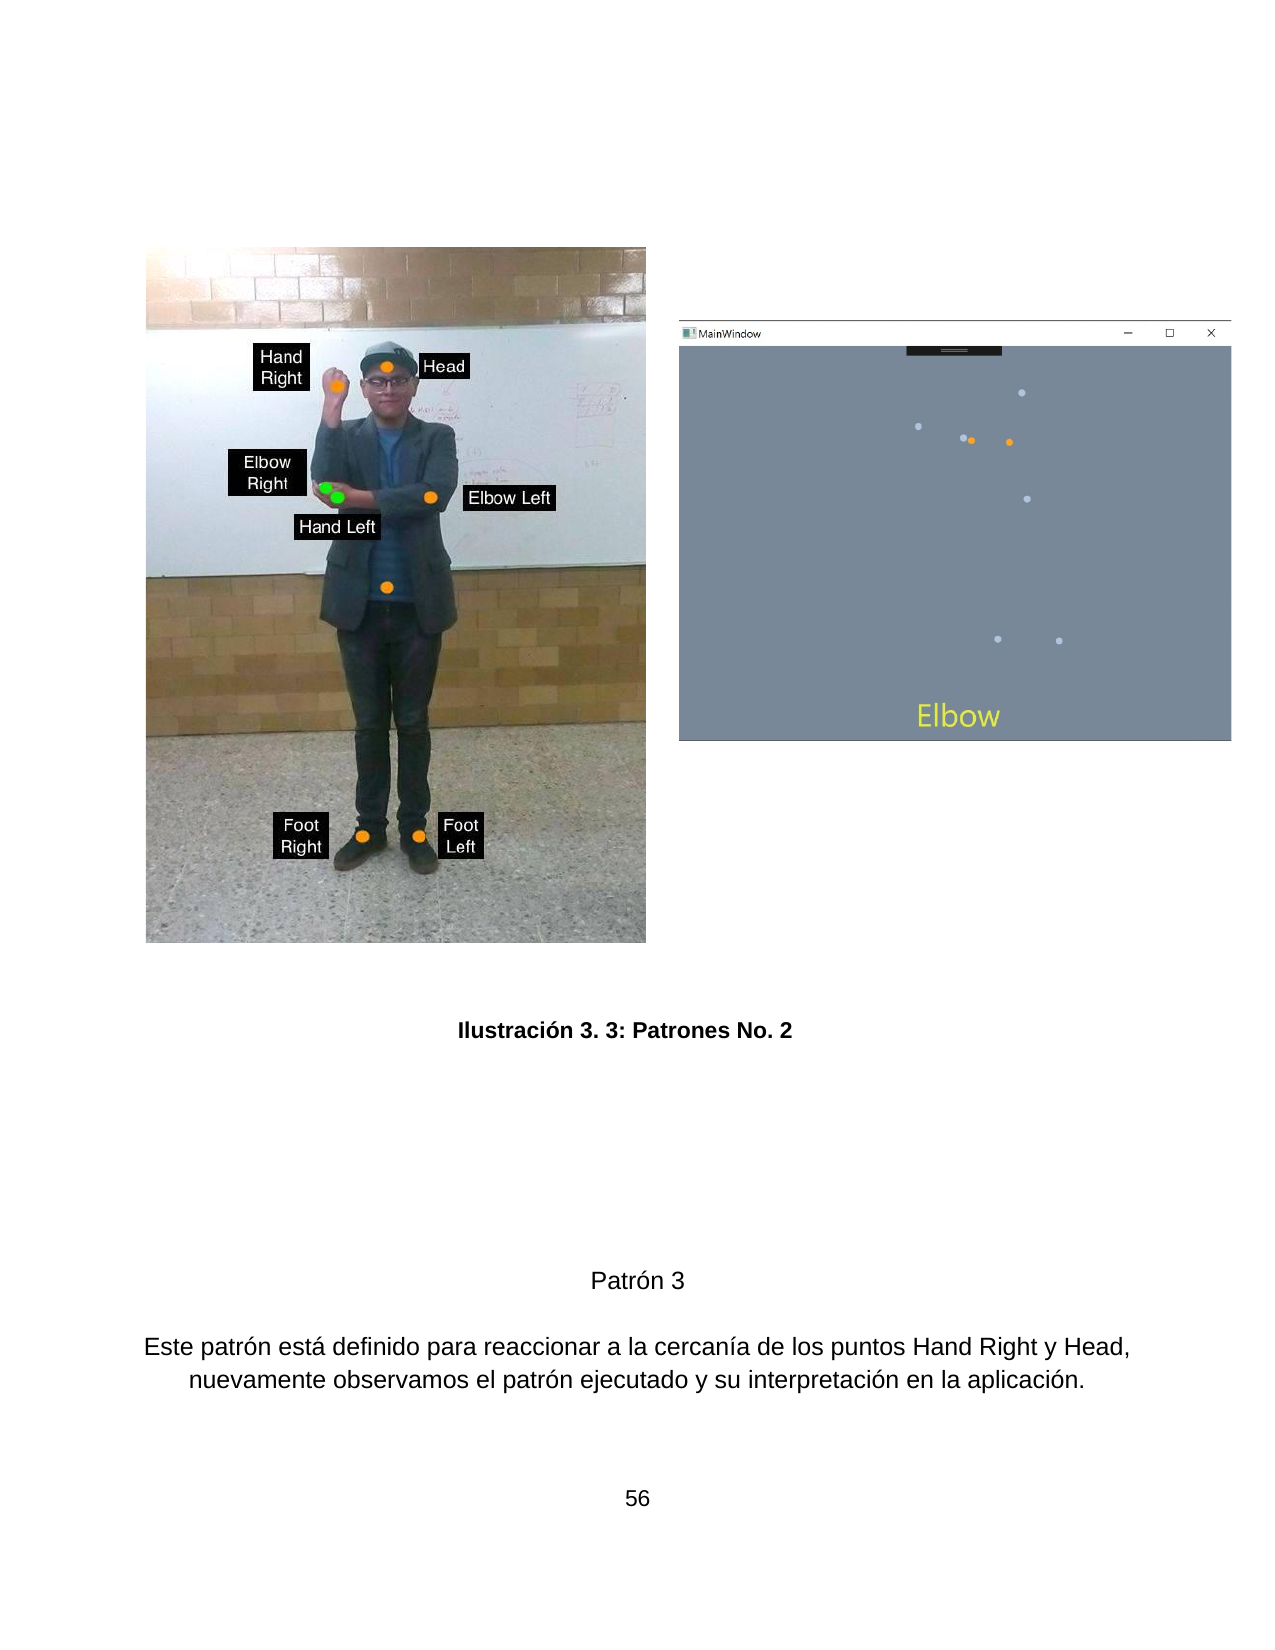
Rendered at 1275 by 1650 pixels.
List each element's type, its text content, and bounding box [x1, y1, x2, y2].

text Este patrón está definido para reaccionar a la cercanía de los puntos Hand Right y Head, nuevamente observamos el patrón ejecutado y su interpretación en la aplicación. [133, 1332, 1142, 1394]
text Patrón 3 [133, 1266, 1142, 1295]
picture [679, 320, 1232, 741]
picture [145, 247, 646, 943]
